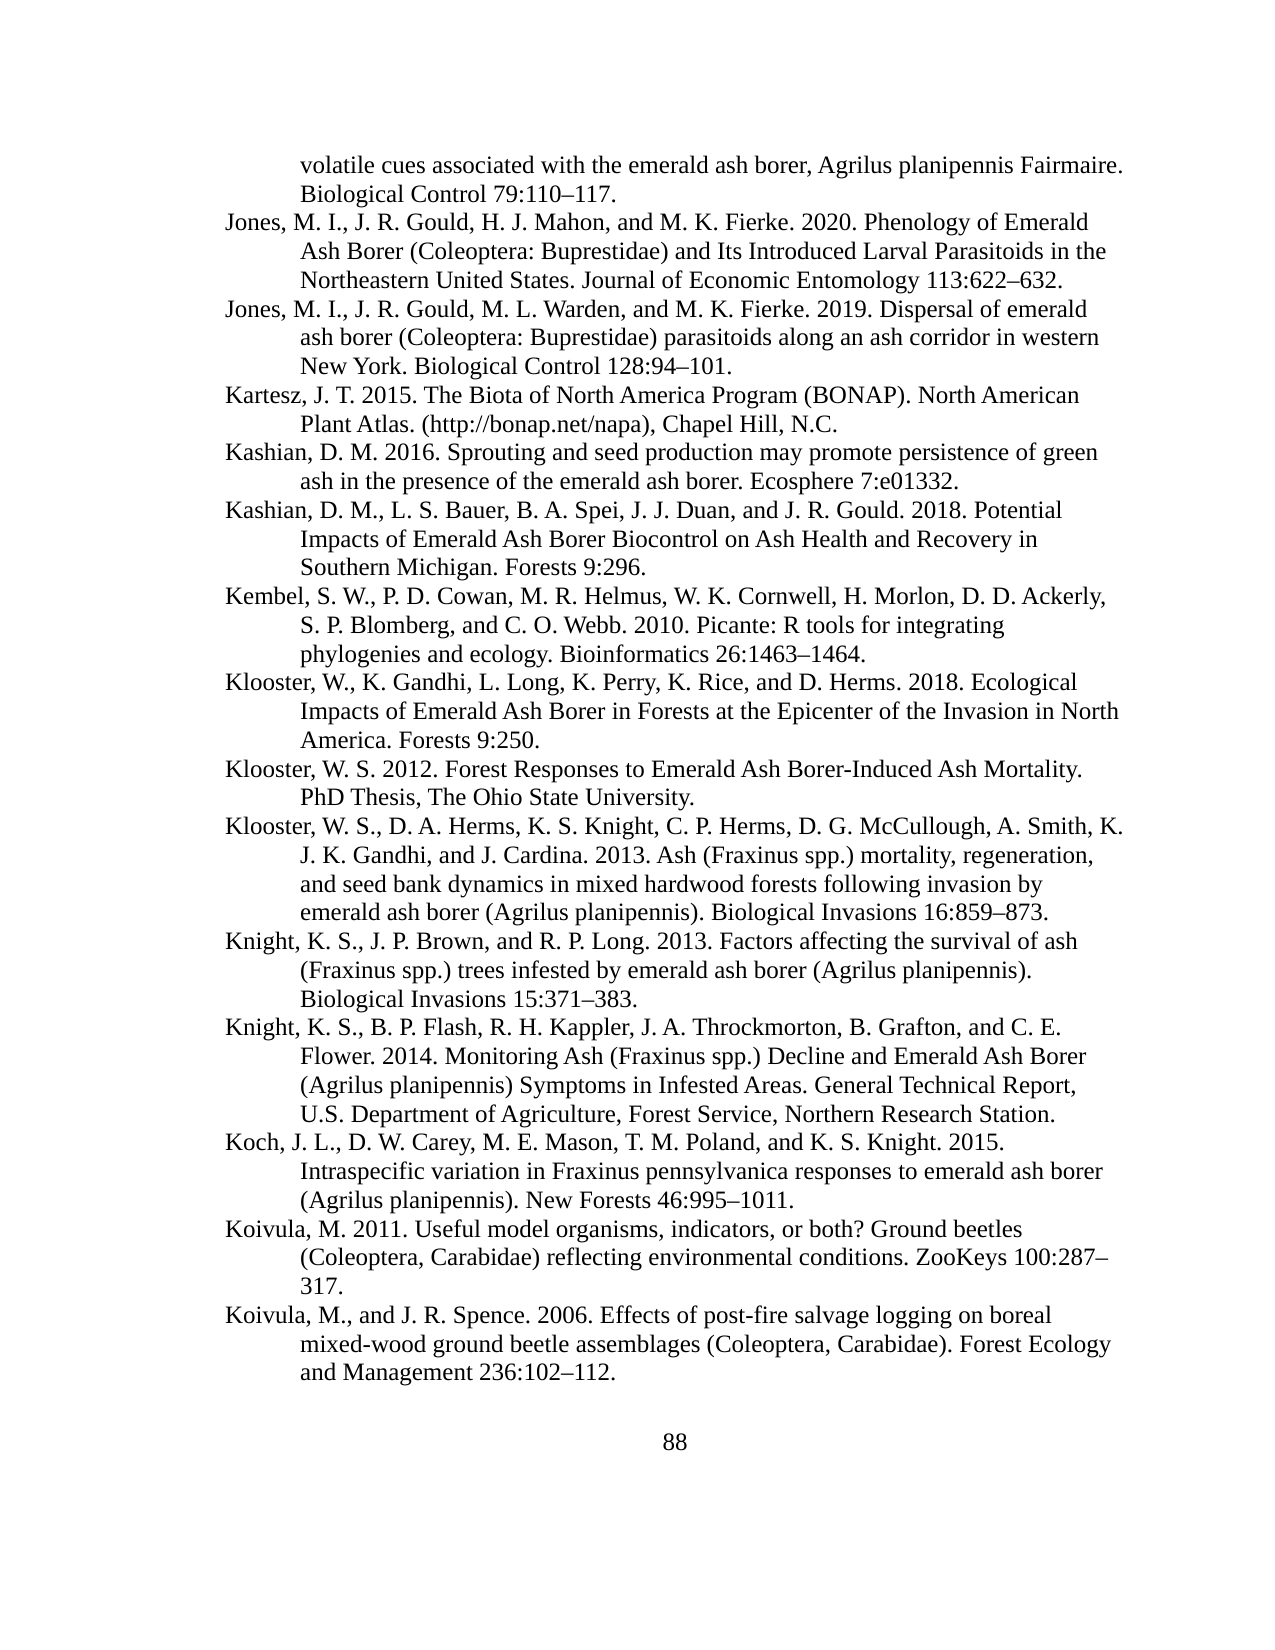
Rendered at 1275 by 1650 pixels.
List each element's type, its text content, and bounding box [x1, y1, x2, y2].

text Kashian, D. M. 2016. Sprouting and seed production may promote persistence of green ash in the presence of the emerald ash borer. Ecosphere 7:e01332. [225, 437, 1125, 495]
text Kembel, S. W., P. D. Cowan, M. R. Helmus, W. K. Cornwell, H. Morlon, D. D. Ackerly, S. P. Blomberg, and C. O. Webb. 2010. Picante: R tools for integrating phylogenies and ecology. Bioinformatics 26:1463–1464. [225, 581, 1125, 667]
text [225, 150, 1125, 207]
text Knight, K. S., J. P. Brown, and R. P. Long. 2013. Factors affecting the survival of ash (Fraxinus spp.) trees infested by emerald ash borer (Agrilus planipennis). Biological Invasions 15:371–383. [225, 926, 1125, 1012]
text Jones, M. I., J. R. Gould, H. J. Mahon, and M. K. Fierke. 2020. Phenology of Emerald Ash Borer (Coleoptera: Buprestidae) and Its Introduced Larval Parasitoids in the Northeastern United States. Journal of Economic Entomology 113:622–632. [225, 207, 1125, 294]
text Koch, J. L., D. W. Carey, M. E. Mason, T. M. Poland, and K. S. Knight. 2015. Intraspecific variation in Fraxinus pennsylvanica responses to emerald ash borer (Agrilus planipennis). New Forests 46:995–1011. [225, 1127, 1125, 1214]
text Knight, K. S., B. P. Flash, R. H. Kappler, J. A. Throckmorton, B. Grafton, and C. E. Flower. 2014. Monitoring Ash (Fraxinus spp.) Decline and Emerald Ash Borer (Agrilus planipennis) Symptoms in Infested Areas. General Technical Report, U.S. Department of Agriculture, Forest Service, Northern Research Station. [225, 1012, 1125, 1127]
text Klooster, W. S., D. A. Herms, K. S. Knight, C. P. Herms, D. G. McCullough, A. Smith, K. J. K. Gandhi, and J. Cardina. 2013. Ash (Fraxinus spp.) mortality, regeneration, and seed bank dynamics in mixed hardwood forests following invasion by emerald ash borer (Agrilus planipennis). Biological Invasions 16:859–873. [225, 811, 1125, 926]
text Koivula, M. 2011. Useful model organisms, indicators, or both? Ground beetles (Coleoptera, Carabidae) reflecting environmental conditions. ZooKeys 100:287–317. [225, 1214, 1125, 1300]
text Klooster, W. S. 2012. Forest Responses to Emerald Ash Borer-Induced Ash Mortality. PhD Thesis, The Ohio State University. [225, 754, 1125, 811]
text Jones, M. I., J. R. Gould, M. L. Warden, and M. K. Fierke. 2019. Dispersal of emerald ash borer (Coleoptera: Buprestidae) parasitoids along an ash corridor in western New York. Biological Control 128:94–101. [225, 294, 1125, 380]
text Kashian, D. M., L. S. Bauer, B. A. Spei, J. J. Duan, and J. R. Gould. 2018. Potential Impacts of Emerald Ash Borer Biocontrol on Ash Health and Recovery in Southern Michigan. Forests 9:296. [225, 495, 1125, 581]
text Klooster, W., K. Gandhi, L. Long, K. Perry, K. Rice, and D. Herms. 2018. Ecological Impacts of Emerald Ash Borer in Forests at the Epicenter of the Invasion in North America. Forests 9:250. [225, 667, 1125, 754]
text Kartesz, J. T. 2015. The Biota of North America Program (BONAP). North American Plant Atlas. (http://bonap.net/napa), Chapel Hill, N.C. [225, 380, 1125, 437]
text Koivula, M., and J. R. Spence. 2006. Effects of post-fire salvage logging on boreal mixed-wood ground beetle assemblages (Coleoptera, Carabidae). Forest Ecology and Management 236:102–112. [225, 1300, 1125, 1386]
